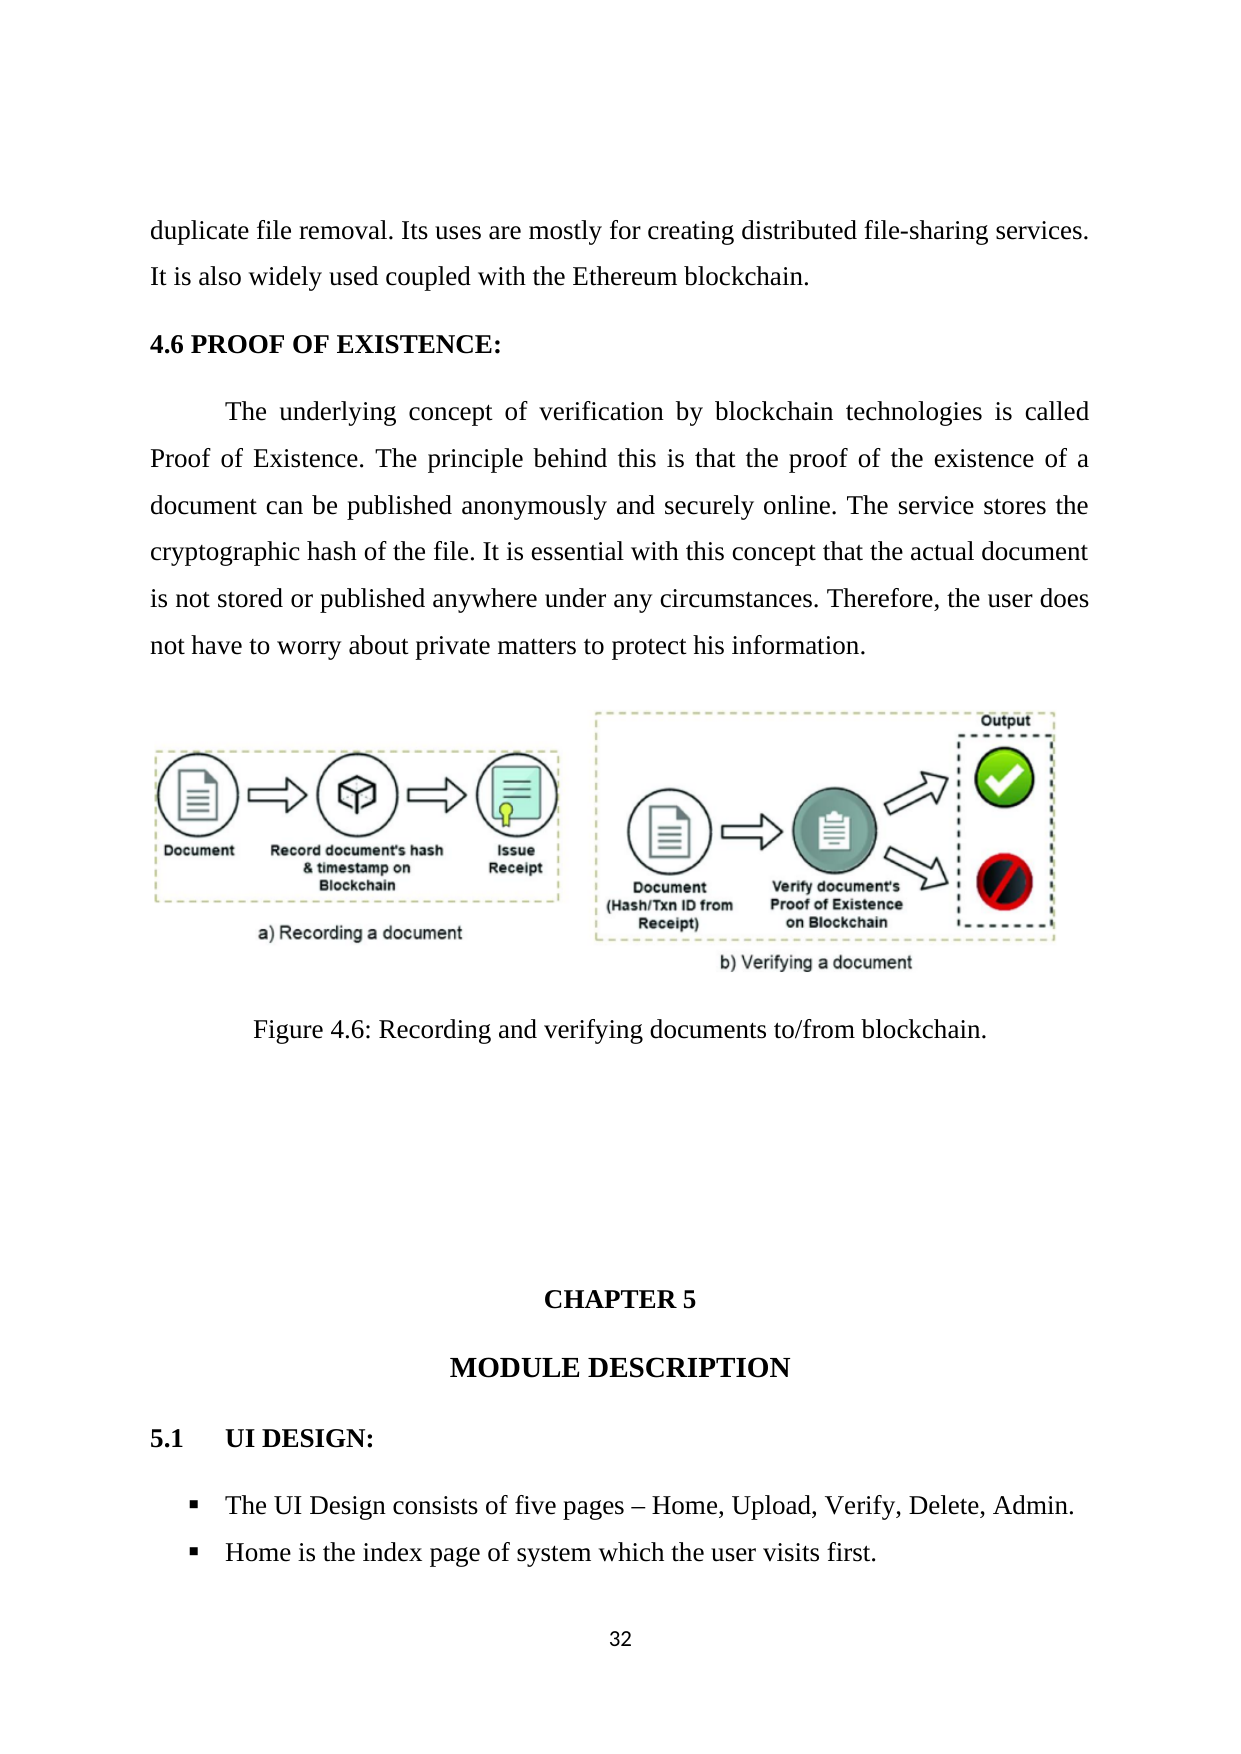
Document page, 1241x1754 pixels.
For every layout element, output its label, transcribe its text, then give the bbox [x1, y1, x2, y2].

text 4.6 PROOF OF EXISTENCE: [150, 328, 1090, 359]
text CHAPTER 5 [150, 1283, 1090, 1314]
text 5.1 UI DESIGN: [150, 1422, 1090, 1453]
picture [150, 696, 1091, 979]
text Figure 4.6: Recording and verifying documents to/from blockchain. [150, 1013, 1090, 1044]
text The underlying concept of verification by blockchain technologies is called Proof of Existence. The principle behind this is that the proof of the existence of a document can be published anonymously and securely online. The service stores the cryptographic hash of the file. It is essential with this concept that the actual document is not stored or published anywhere under any circumstances. Therefore, the user does not have to worry about private matters to protect his information. [150, 396, 1090, 660]
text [150, 214, 1090, 292]
list The UI Design consists of five pages – Home, Upload, Verify, Delete, Admin. [187, 1489, 1090, 1520]
text MODULE DESCRIPTION [150, 1351, 1090, 1384]
list Home is the index page of system which the user visits first. [187, 1536, 1090, 1567]
